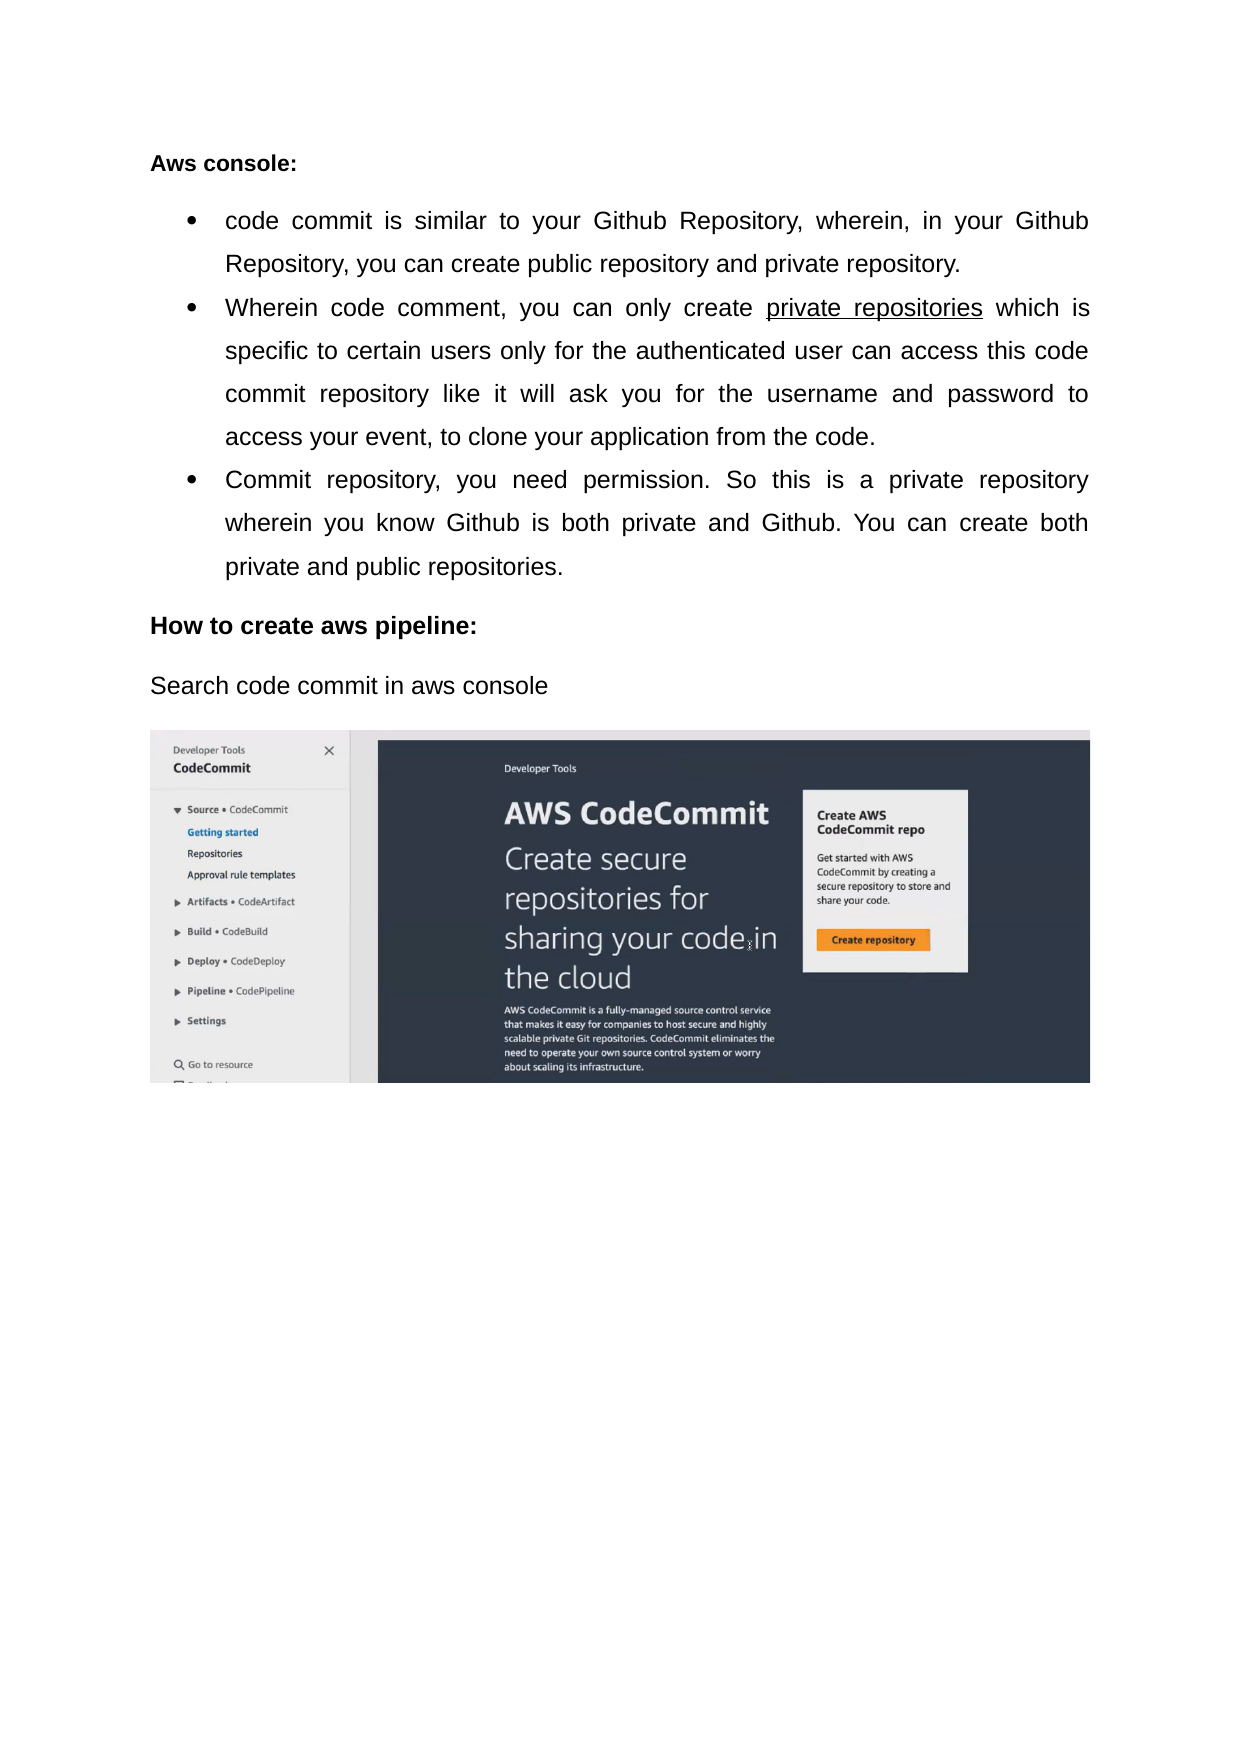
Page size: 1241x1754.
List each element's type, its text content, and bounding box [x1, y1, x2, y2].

list Wherein code comment, you can only create private repositories which is specific to certain users only for the authenticated user can access this code commit repository like it will ask you for the username and password to access your event, to clone your application from the code. [187, 292, 1090, 451]
text Search code commit in aws console [150, 671, 1090, 700]
text Aws console: [150, 150, 1090, 176]
list code commit is similar to your Github Repository, wherein, in your Github Repository, you can create public repository and private repository. [187, 206, 1090, 278]
picture [150, 730, 1091, 1083]
text How to create aws pipeline: [150, 611, 1090, 640]
list Commit repository, you need permission. So this is a private repository wherein you know Github is both private and Github. You can create both private and public repositories. [187, 465, 1090, 580]
